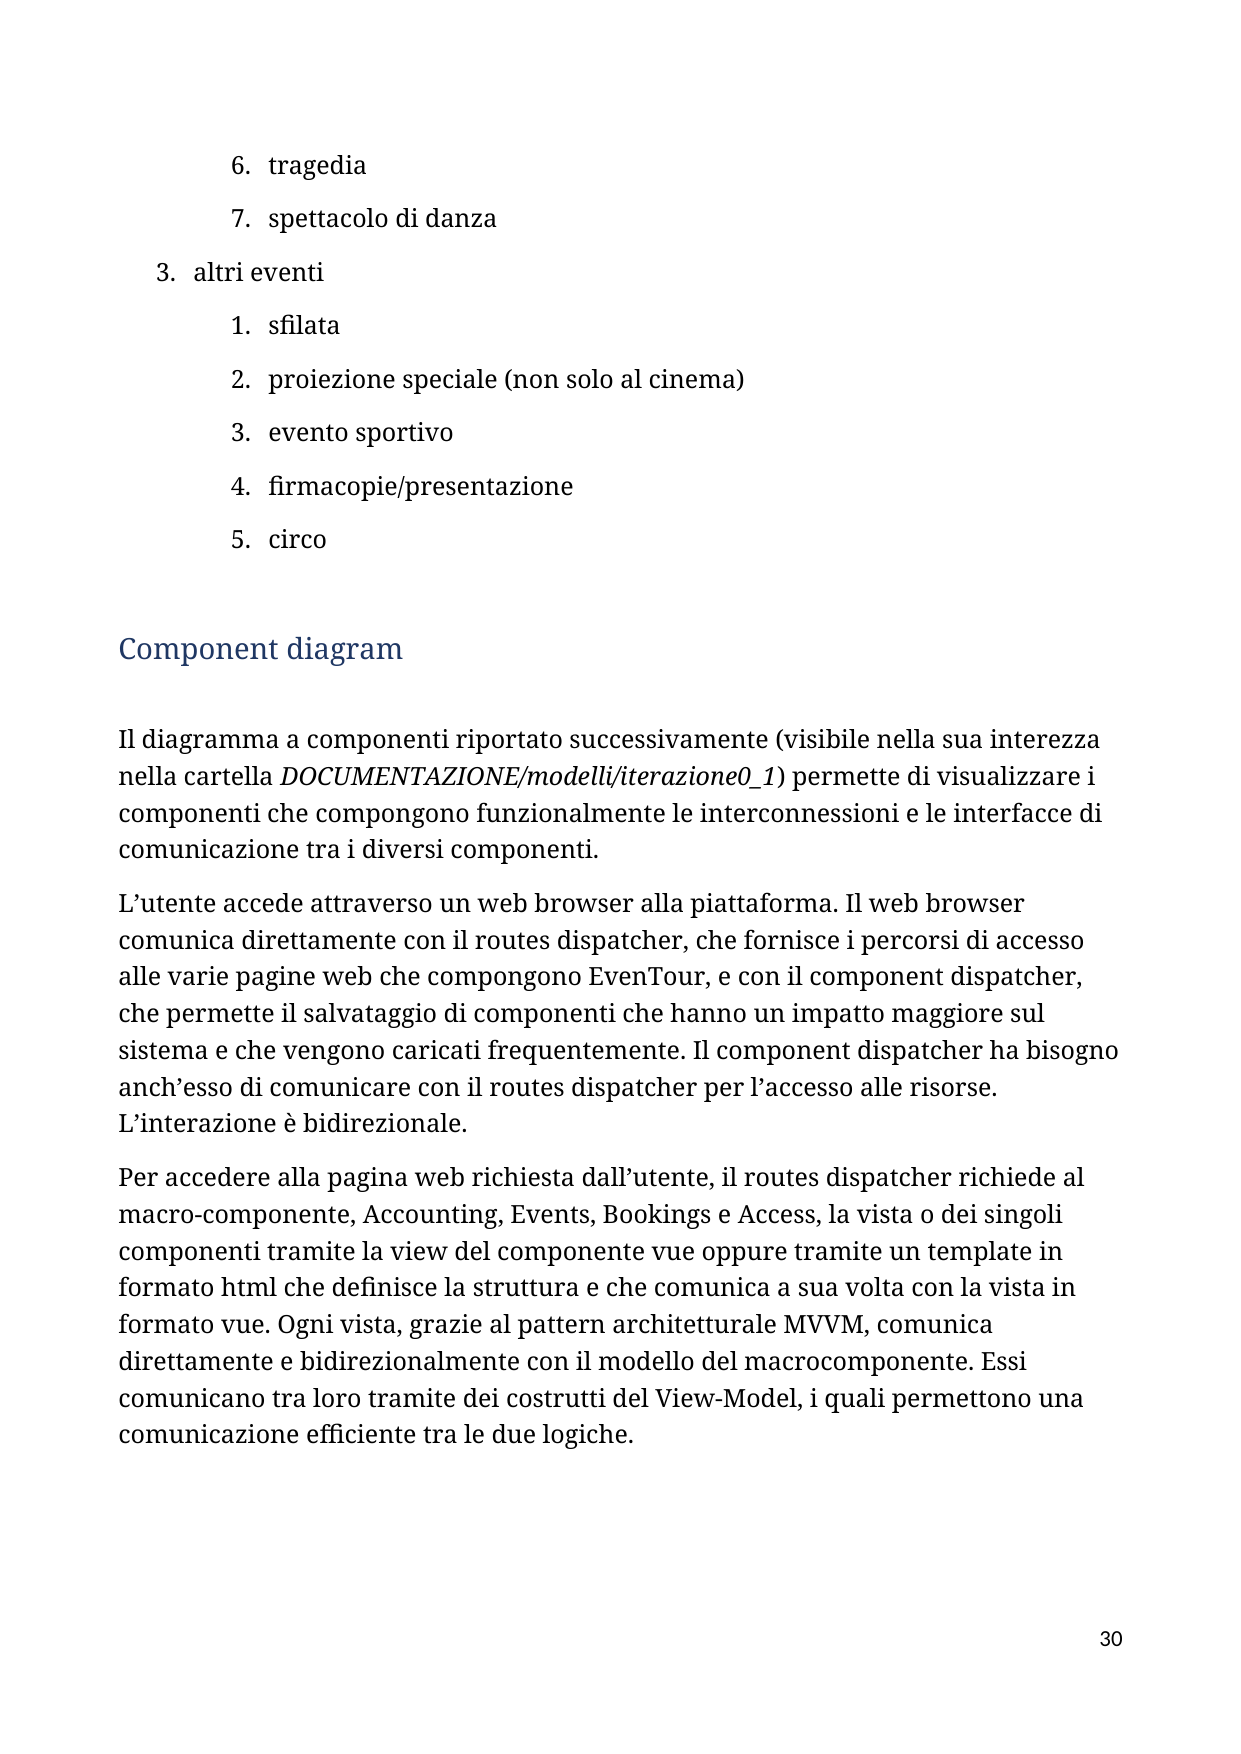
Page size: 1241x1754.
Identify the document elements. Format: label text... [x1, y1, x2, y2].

list proiezione speciale (non solo al cinema) [231, 361, 1122, 395]
text Per accedere alla pagina web richiesta dall’utente, il routes dispatcher richiede al macro-componente, Accounting, Events, Bookings e Access, la vista o dei singoli componenti tramite la view del componente vue oppure tramite un template in formato html che definisce la struttura e che comunica a sua volta con la vista in formato vue. Ogni vista, grazie al pattern architetturale MVVM, comunica direttamente e bidirezionalmente con il modello del macrocomponente. Essi comunicano tra loro tramite dei costrutti del View-Model, i quali permettono una comunicazione efficiente tra le due logiche. [118, 1159, 1122, 1451]
text L’utente accede attraverso un web browser alla piattaforma. Il web browser comunica direttamente con il routes dispatcher, che fornisce i percorsi di accesso alle varie pagine web che compongono EvenTour, e con il component dispatcher, che permette il salvataggio di componenti che hanno un impatto maggiore sul sistema e che vengono caricati frequentemente. Il component dispatcher ha bisogno anch’esso di comunicare con il routes dispatcher per l’accesso alle risorse. L’interazione è bidirezionale. [118, 886, 1122, 1140]
list evento sportivo [231, 415, 1122, 449]
text Il diagramma a componenti riportato successivamente (visibile nella sua interezza nella cartella DOCUMENTAZIONE/modelli/iterazione0_1) permette di visualizzare i componenti che compongono funzionalmente le interconnessioni e le interfacce di comunicazione tra i diversi componenti. [118, 722, 1122, 866]
list tragedia [231, 148, 1122, 182]
list altri eventi [156, 254, 1122, 288]
list sfilata [231, 308, 1122, 342]
list spettacolo di danza [231, 201, 1122, 235]
subtitle Component diagram [118, 628, 1122, 668]
list circo [231, 522, 1122, 556]
list firmacopie/presentazione [231, 468, 1122, 502]
